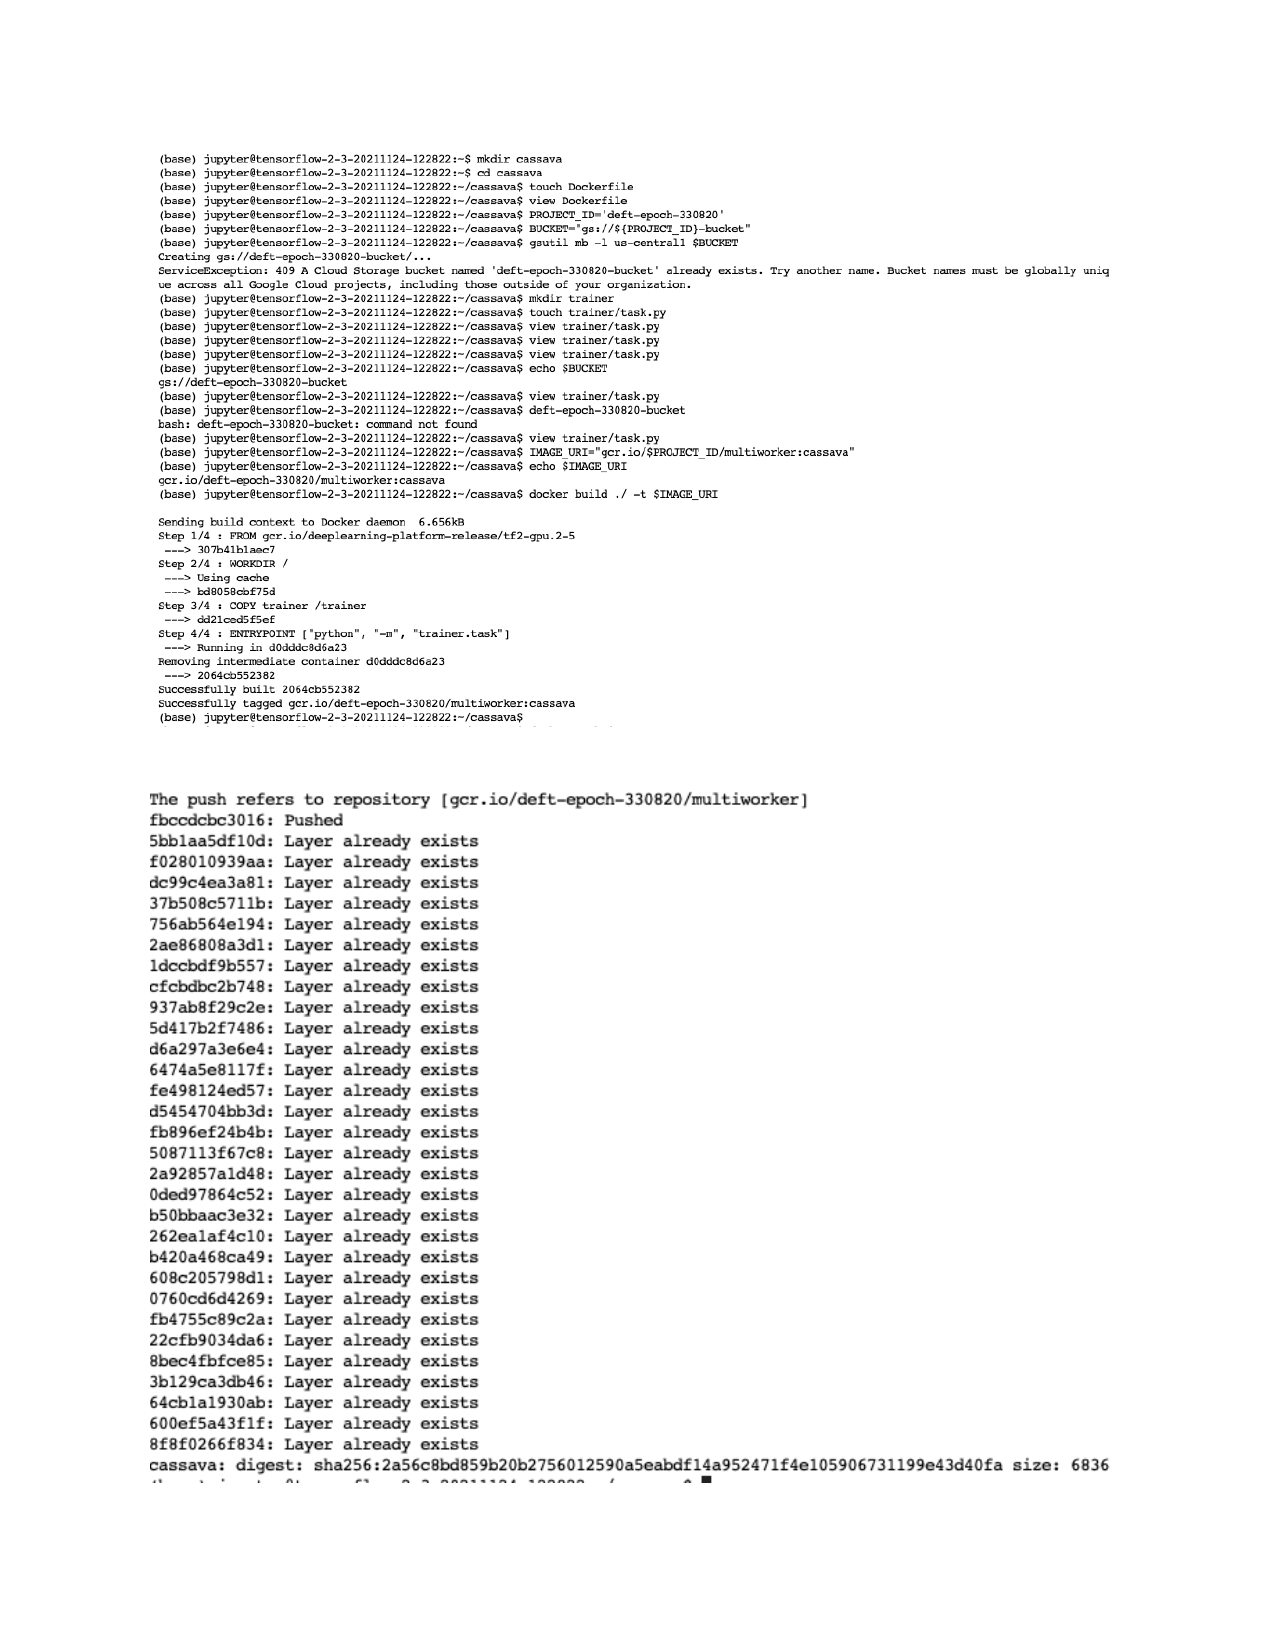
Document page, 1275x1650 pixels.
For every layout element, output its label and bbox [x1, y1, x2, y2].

picture [150, 791, 1125, 1483]
picture [150, 150, 1125, 727]
